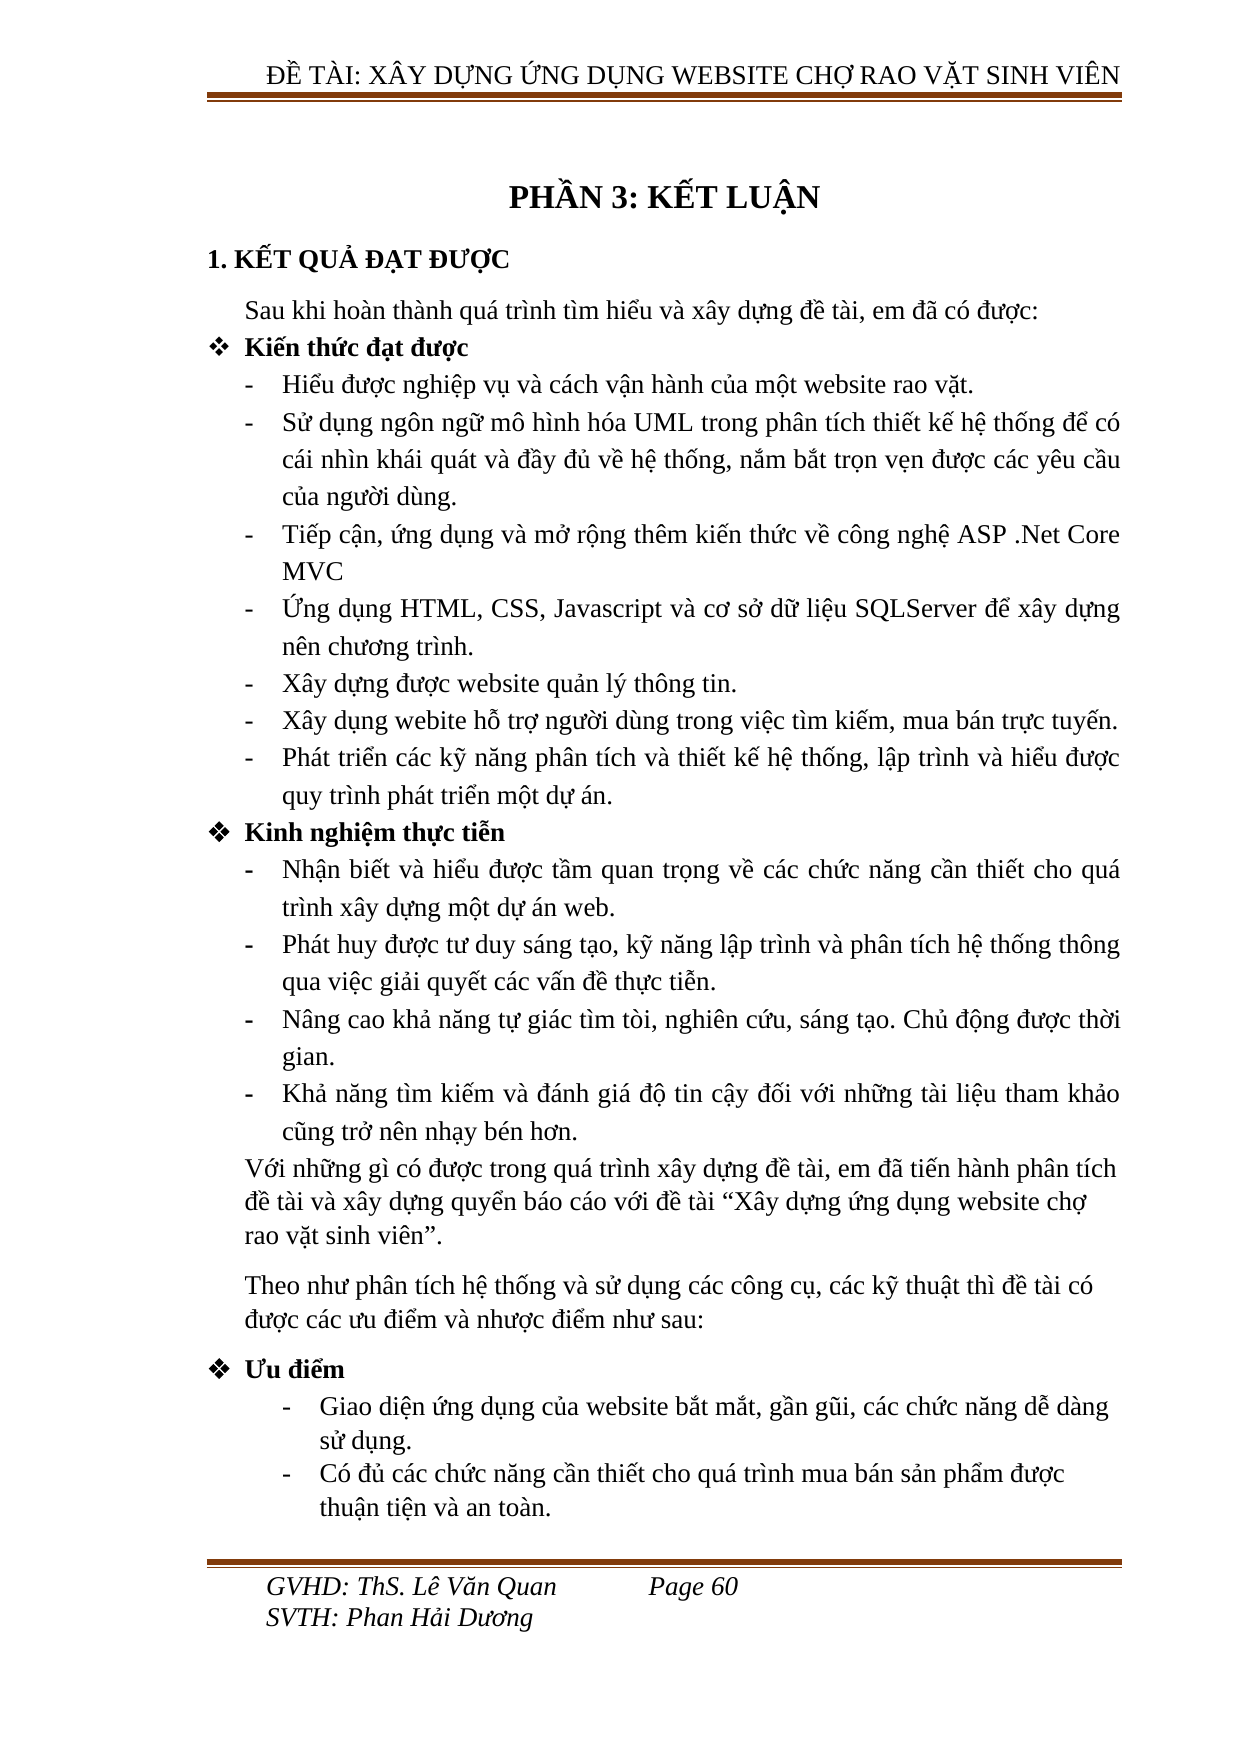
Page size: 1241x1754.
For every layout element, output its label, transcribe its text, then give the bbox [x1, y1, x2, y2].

list Xây dụng webite hỗ trợ người dùng trong việc tìm kiếm, mua bán trực tuyến. [244, 704, 1122, 735]
list Ưu điểm [207, 1353, 1122, 1384]
list Giao diện ứng dụng của website bắt mắt, gần gũi, các chức năng dễ dàng sử dụng. [282, 1390, 1122, 1455]
list Phát huy được tư duy sáng tạo, kỹ năng lập trình và phân tích hệ thống thông qua việc giải quyết các vấn đề thực tiễn. [244, 928, 1122, 997]
list Nhận biết và hiểu được tầm quan trọng về các chức năng cần thiết cho quá trình xây dựng một dự án web. [244, 853, 1122, 922]
subtitle PHẦN 3: KẾT LUẬN [207, 177, 1122, 216]
list Xây dựng được website quản lý thông tin. [244, 667, 1122, 698]
list Sử dụng ngôn ngữ mô hình hóa UML trong phân tích thiết kế hệ thống để có cái nhìn khái quát và đầy đủ về hệ thống, nắm bắt trọn vẹn được các yêu cầu của người dùng. [244, 406, 1122, 512]
subtitle 1. KẾT QUẢ ĐẠT ĐƯỢC [207, 243, 1122, 275]
text Với những gì có được trong quá trình xây dựng đề tài, em đã tiến hành phân tích đề tài và xây dựng quyển báo cáo với đề tài “Xây dựng ứng dụng website chợ rao vặt sinh viên”. [244, 1152, 1122, 1250]
text Sau khi hoàn thành quá trình tìm hiểu và xây dựng đề tài, em đã có được: [207, 294, 1122, 325]
list Kinh nghiệm thực tiễn [207, 816, 1122, 847]
list Phát triển các kỹ năng phân tích và thiết kế hệ thống, lập trình và hiểu được quy trình phát triển một dự án. [244, 741, 1122, 810]
list Có đủ các chức năng cần thiết cho quá trình mua bán sản phẩm được thuận tiện và an toàn. [282, 1457, 1122, 1522]
list Khả năng tìm kiếm và đánh giá độ tin cậy đối với những tài liệu tham khảo cũng trở nên nhạy bén hơn. [244, 1077, 1122, 1146]
text Theo như phân tích hệ thống và sử dụng các công cụ, các kỹ thuật thì đề tài có được các ưu điểm và nhược điểm như sau: [244, 1269, 1122, 1334]
list Hiểu được nghiệp vụ và cách vận hành của một website rao vặt. [244, 368, 1122, 400]
list Kiến thức đạt được [207, 331, 1122, 362]
list Tiếp cận, ứng dụng và mở rộng thêm kiến thức về công nghệ ASP .Net Core MVC [244, 518, 1122, 586]
list Ứng dụng HTML, CSS, Javascript và cơ sở dữ liệu SQLServer để xây dựng nên chương trình. [244, 592, 1122, 661]
list Nâng cao khả năng tự giác tìm tòi, nghiên cứu, sáng tạo. Chủ động được thời gian. [244, 1003, 1122, 1071]
